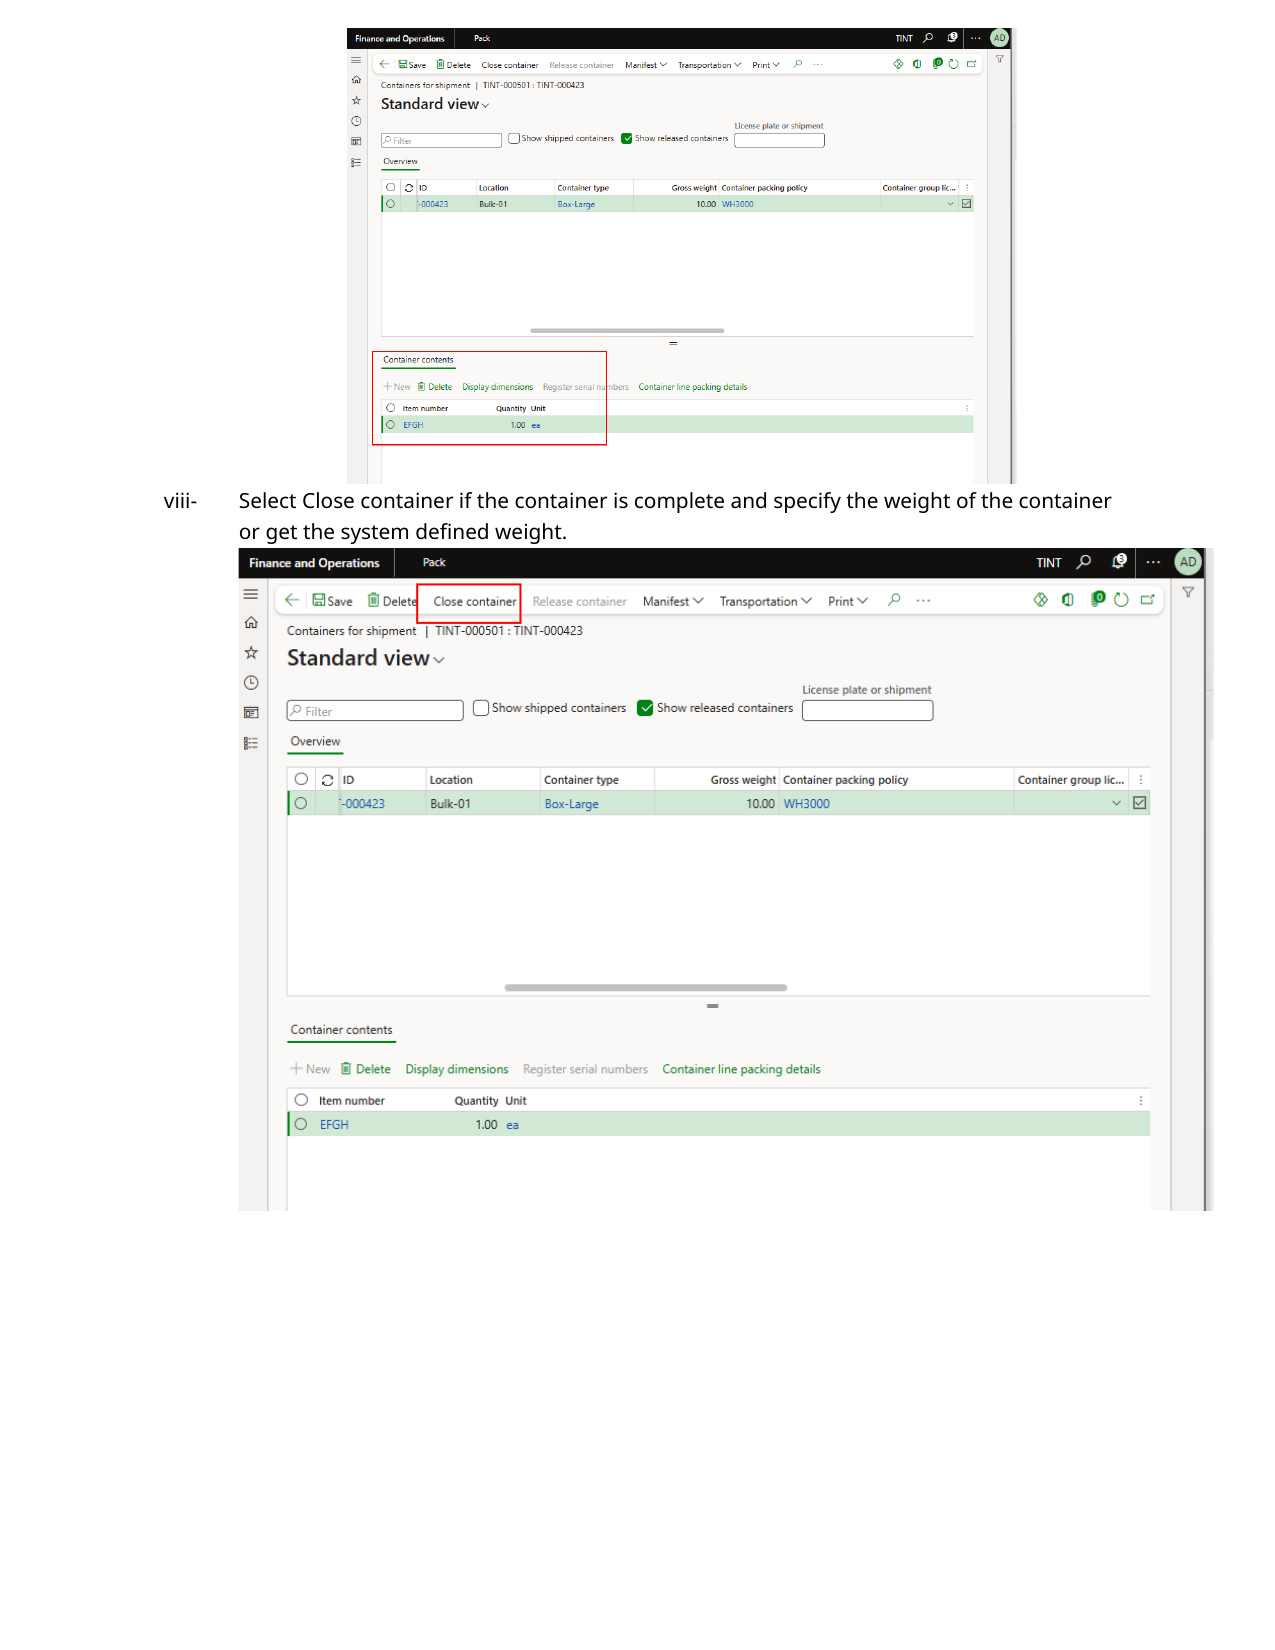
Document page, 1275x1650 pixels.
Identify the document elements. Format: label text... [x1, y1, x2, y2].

list Select Close container if the container is complete and specify the weight of the container or get the system defined weight. [164, 486, 1125, 546]
picture [347, 28, 1017, 484]
picture [238, 548, 1214, 1211]
